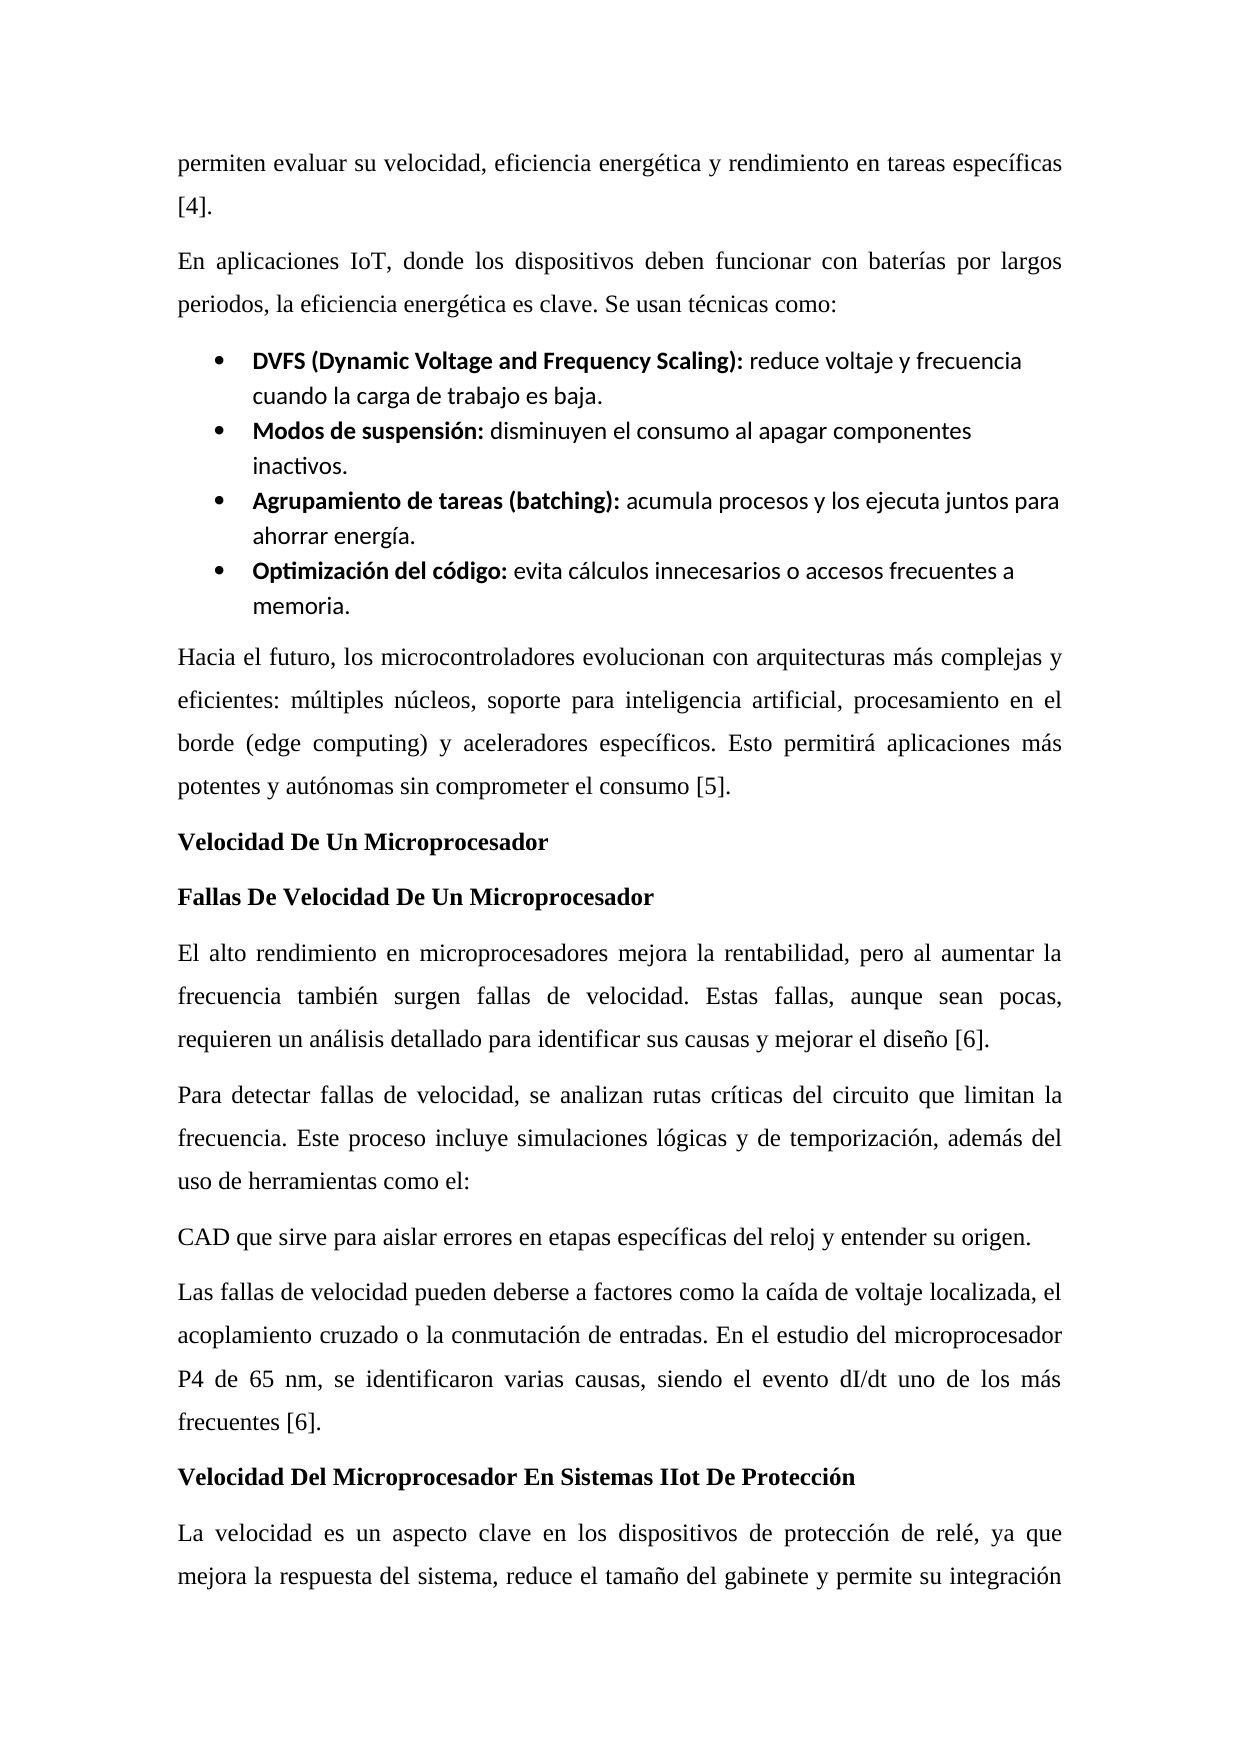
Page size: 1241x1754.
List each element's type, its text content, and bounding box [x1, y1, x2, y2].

text Las fallas de velocidad pueden deberse a factores como la caída de voltaje localizada, el acoplamiento cruzado o la conmutación de entradas. En el estudio del microprocesador P4 de 65 nm, se identificaron varias causas, siendo el evento dI/dt uno de los más frecuentes . [177, 1277, 1063, 1436]
text Hacia el futuro, los microcontroladores evolucionan con arquitecturas más complejas y eficientes: múltiples núcleos, soporte para inteligencia artificial, procesamiento en el borde (edge computing) y aceleradores específicos. Esto permitirá aplicaciones más potentes y autónomas sin comprometer el consumo . [177, 642, 1063, 800]
list Agrupamiento de tareas (batching): acumula procesos y los ejecuta juntos para ahorrar energía. [215, 485, 1063, 551]
text El alto rendimiento en microprocesadores mejora la rentabilidad, pero al aumentar la frecuencia también surgen fallas de velocidad. Estas fallas, aunque sean pocas, requieren un análisis detallado para identificar sus causas y mejorar el diseño . [177, 938, 1063, 1053]
text Para detectar fallas de velocidad, se analizan rutas críticas del circuito que limitan la frecuencia. Este proceso incluye simulaciones lógicas y de temporización, además del uso de herramientas como el: [177, 1080, 1063, 1195]
list DVFS (Dynamic Voltage and Frequency Scaling): reduce voltaje y frecuencia cuando la carga de trabajo es baja. [215, 345, 1063, 411]
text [177, 148, 1063, 219]
subtitle Fallas De Velocidad De Un Microprocesador [177, 882, 1063, 911]
list Optimización del código: evita cálculos innecesarios o accesos frecuentes a memoria. [215, 555, 1063, 621]
subtitle Velocidad De Un Microprocesador [177, 827, 1063, 856]
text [177, 1518, 1063, 1590]
text En aplicaciones IoT, donde los dispositivos deben funcionar con baterías por largos periodos, la eficiencia energética es clave. Se usan técnicas como: [177, 246, 1063, 318]
subtitle Velocidad Del Microprocesador En Sistemas IIot De Protección [177, 1462, 1063, 1491]
text CAD que sirve para aislar errores en etapas específicas del reloj y entender su origen. [177, 1222, 1063, 1251]
list Modos de suspensión: disminuyen el consumo al apagar componentes inactivos. [215, 415, 1063, 481]
